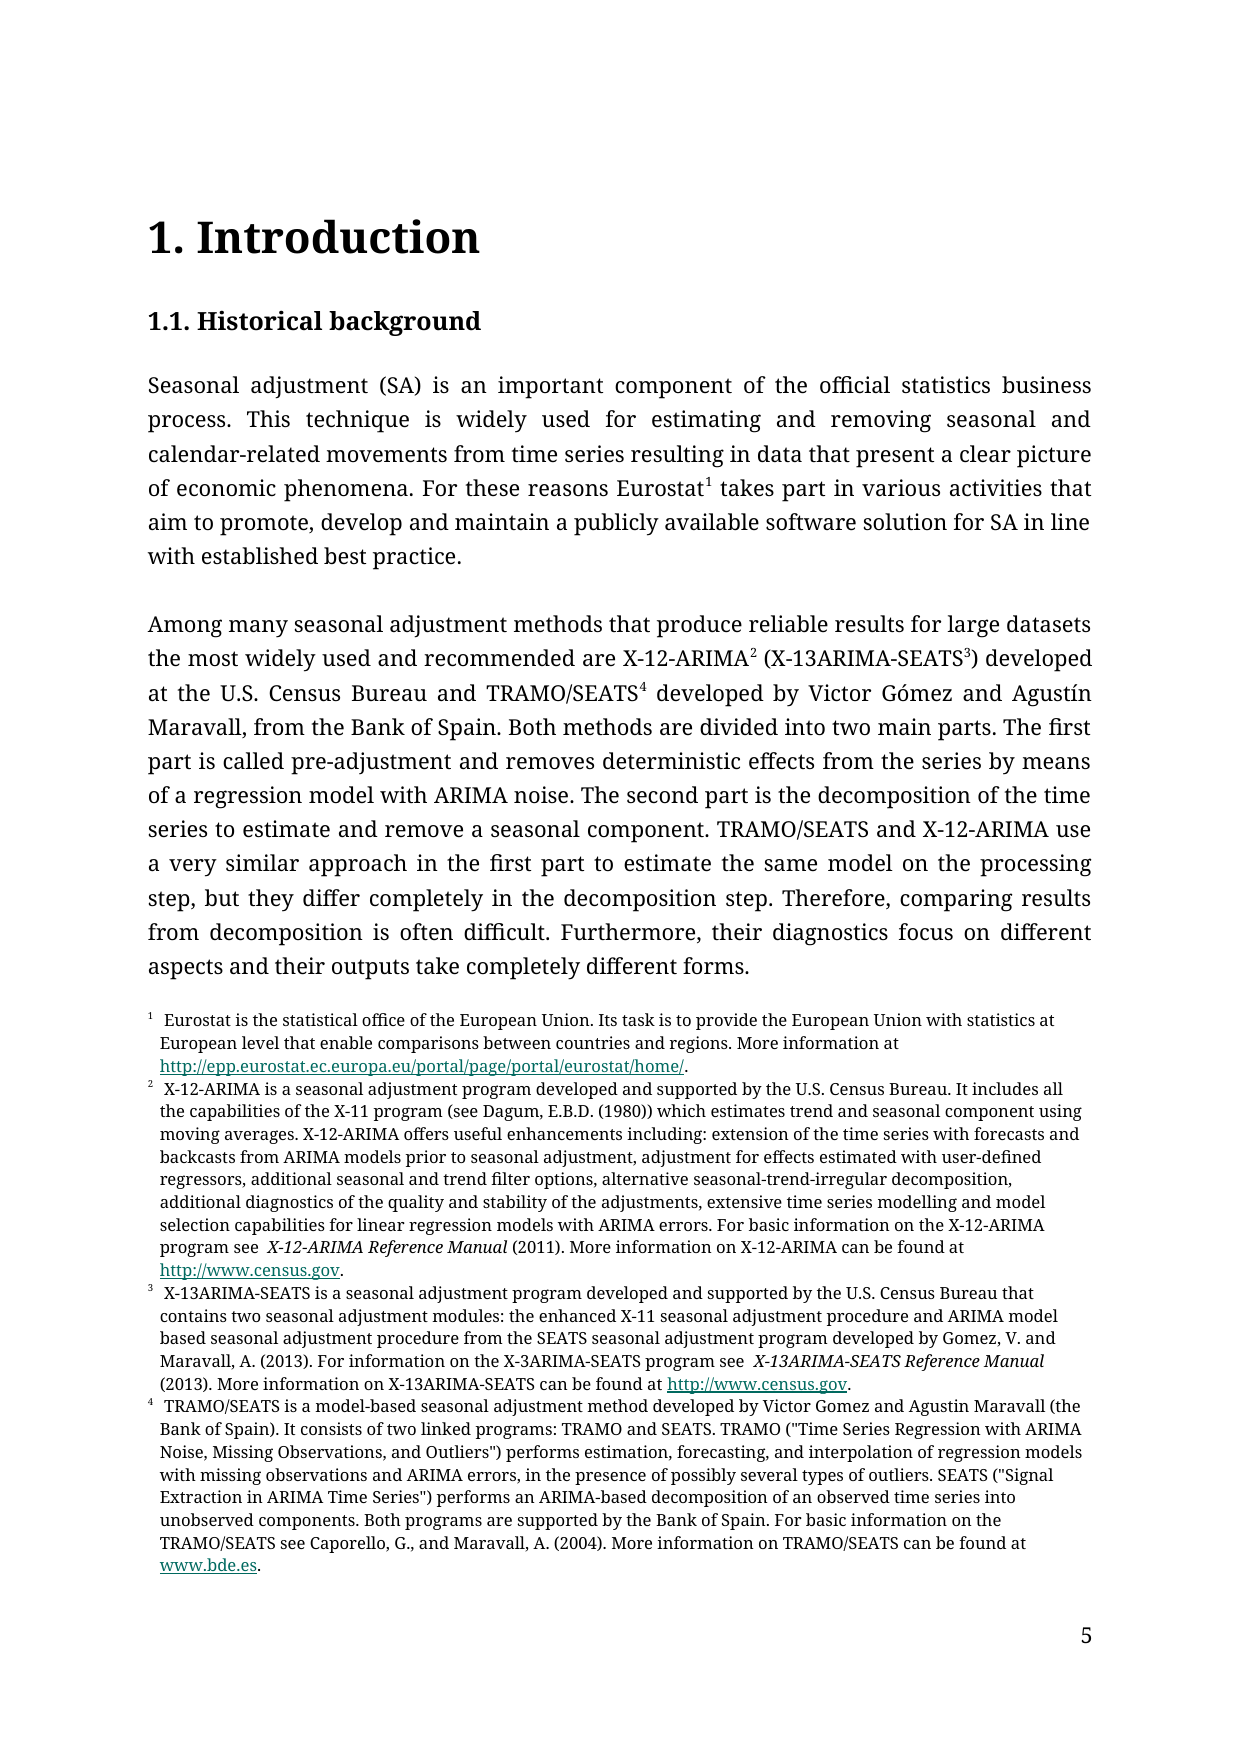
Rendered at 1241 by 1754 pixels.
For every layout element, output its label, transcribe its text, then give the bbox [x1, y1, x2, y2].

subtitle Historical background [148, 309, 1092, 336]
subtitle Introduction [148, 207, 1092, 266]
text Seasonal adjustment (SA) is an important component of the official statistics business process. This technique is widely used for estimating and removing seasonal and calendar-related movements from time series resulting in data that present a clear picture of economic phenomena. For these reasons Eurostat takes part in various activities that aim to promote, develop and maintain a publicly available software solution for SA in line with established best practice. [148, 370, 1092, 571]
text Among many seasonal adjustment methods that produce reliable results for large datasets the most widely used and recommended are X-12-ARIMA (X-13ARIMA-SEATS) developed at the U.S. Census Bureau and TRAMO/SEATS developed by Victor Gómez and Agustín Maravall, from the Bank of Spain. Both methods are divided into two main parts. The first part is called pre-adjustment and removes deterministic effects from the series by means of a regression model with ARIMA noise. The second part is the decomposition of the time series to estimate and remove a seasonal component. TRAMO/SEATS and X-12-ARIMA use a very similar approach in the first part to estimate the same model on the processing step, but they differ completely in the decomposition step. Therefore, comparing results from decomposition is often difficult. Furthermore, their diagnostics focus on different aspects and their outputs take completely different forms. [148, 609, 1092, 981]
